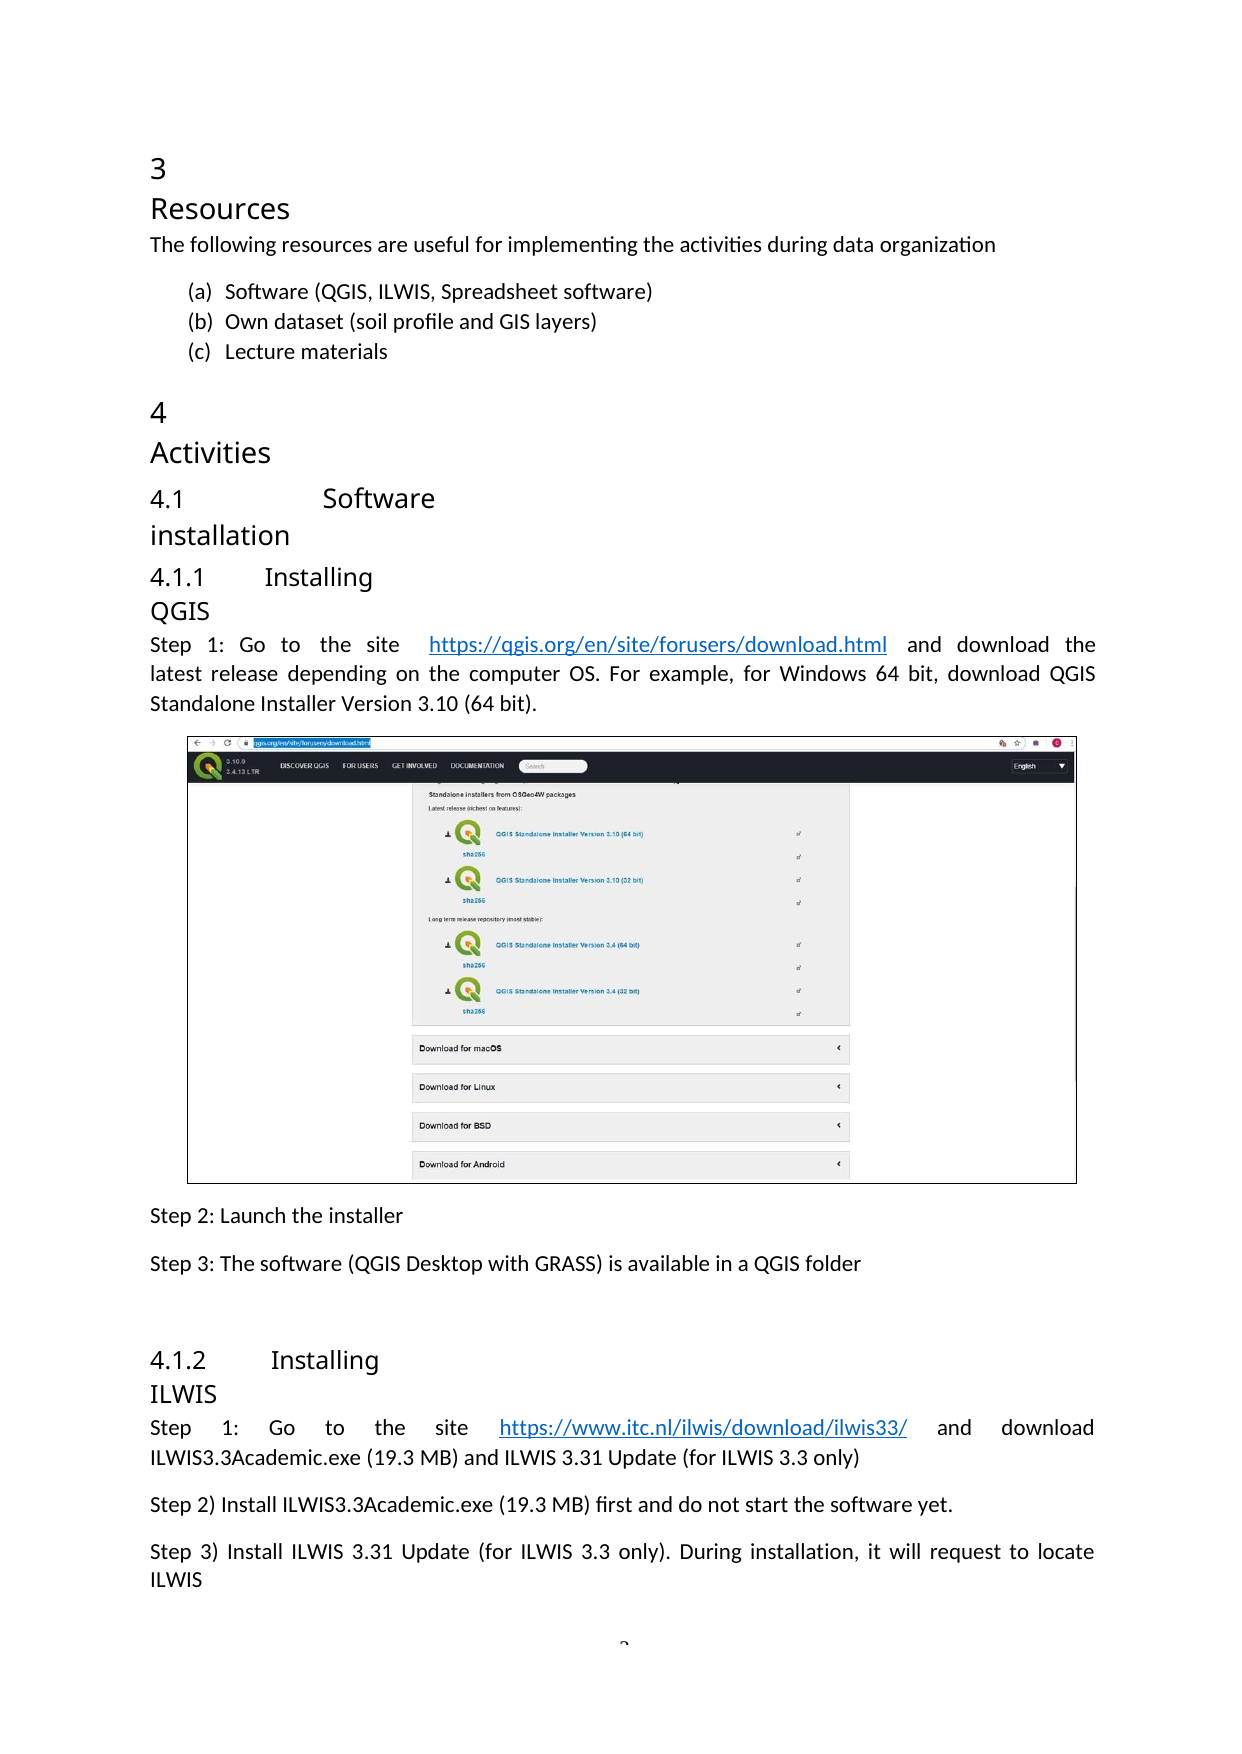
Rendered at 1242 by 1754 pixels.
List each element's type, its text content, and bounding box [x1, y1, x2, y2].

text (c) Lecture materials [187, 337, 1104, 365]
text 4.1.1 Installing QGIS [150, 559, 373, 627]
text Step 1: Go to the site https://qgis.org/en/site/forusers/download.html and download the latest release depending on the computer OS. For example, for Windows 64 bit, download QGIS Standalone Installer Version 3.10 (64 bit). [150, 630, 1096, 717]
text (a) Software (QGIS, ILWIS, Spreadsheet software) (b) Own dataset (soil profile and GIS layers) [187, 277, 658, 335]
text 4.1 Software installation [150, 479, 436, 553]
text Step 3: The software (QGIS Desktop with GRASS) is available in a QGIS folder [150, 1249, 865, 1277]
text Step 3) Install ILWIS 3.31 Update (for ILWIS 3.3 only). During installation, it will request to locate ILWIS [150, 1537, 1096, 1593]
text The following resources are useful for implementing the activities during data organization [150, 230, 999, 258]
text Step 1: Go to the site https://www.itc.nl/ilwis/download/ilwis33/ and download [150, 1413, 1096, 1441]
text ILWIS3.3Academic.exe (19.3 MB) and ILWIS 3.31 Update (for ILWIS 3.3 only) [150, 1443, 862, 1471]
text Step 2: Launch the installer [150, 1202, 407, 1230]
text 4 Activities [150, 393, 305, 472]
text Step 2) Install ILWIS3.3Academic.exe (19.3 MB) first and do not start the software yet. [150, 1490, 955, 1518]
text 3 Resources [150, 148, 319, 228]
picture [188, 737, 1076, 1183]
text 4.1.2 Installing ILWIS [150, 1343, 379, 1411]
